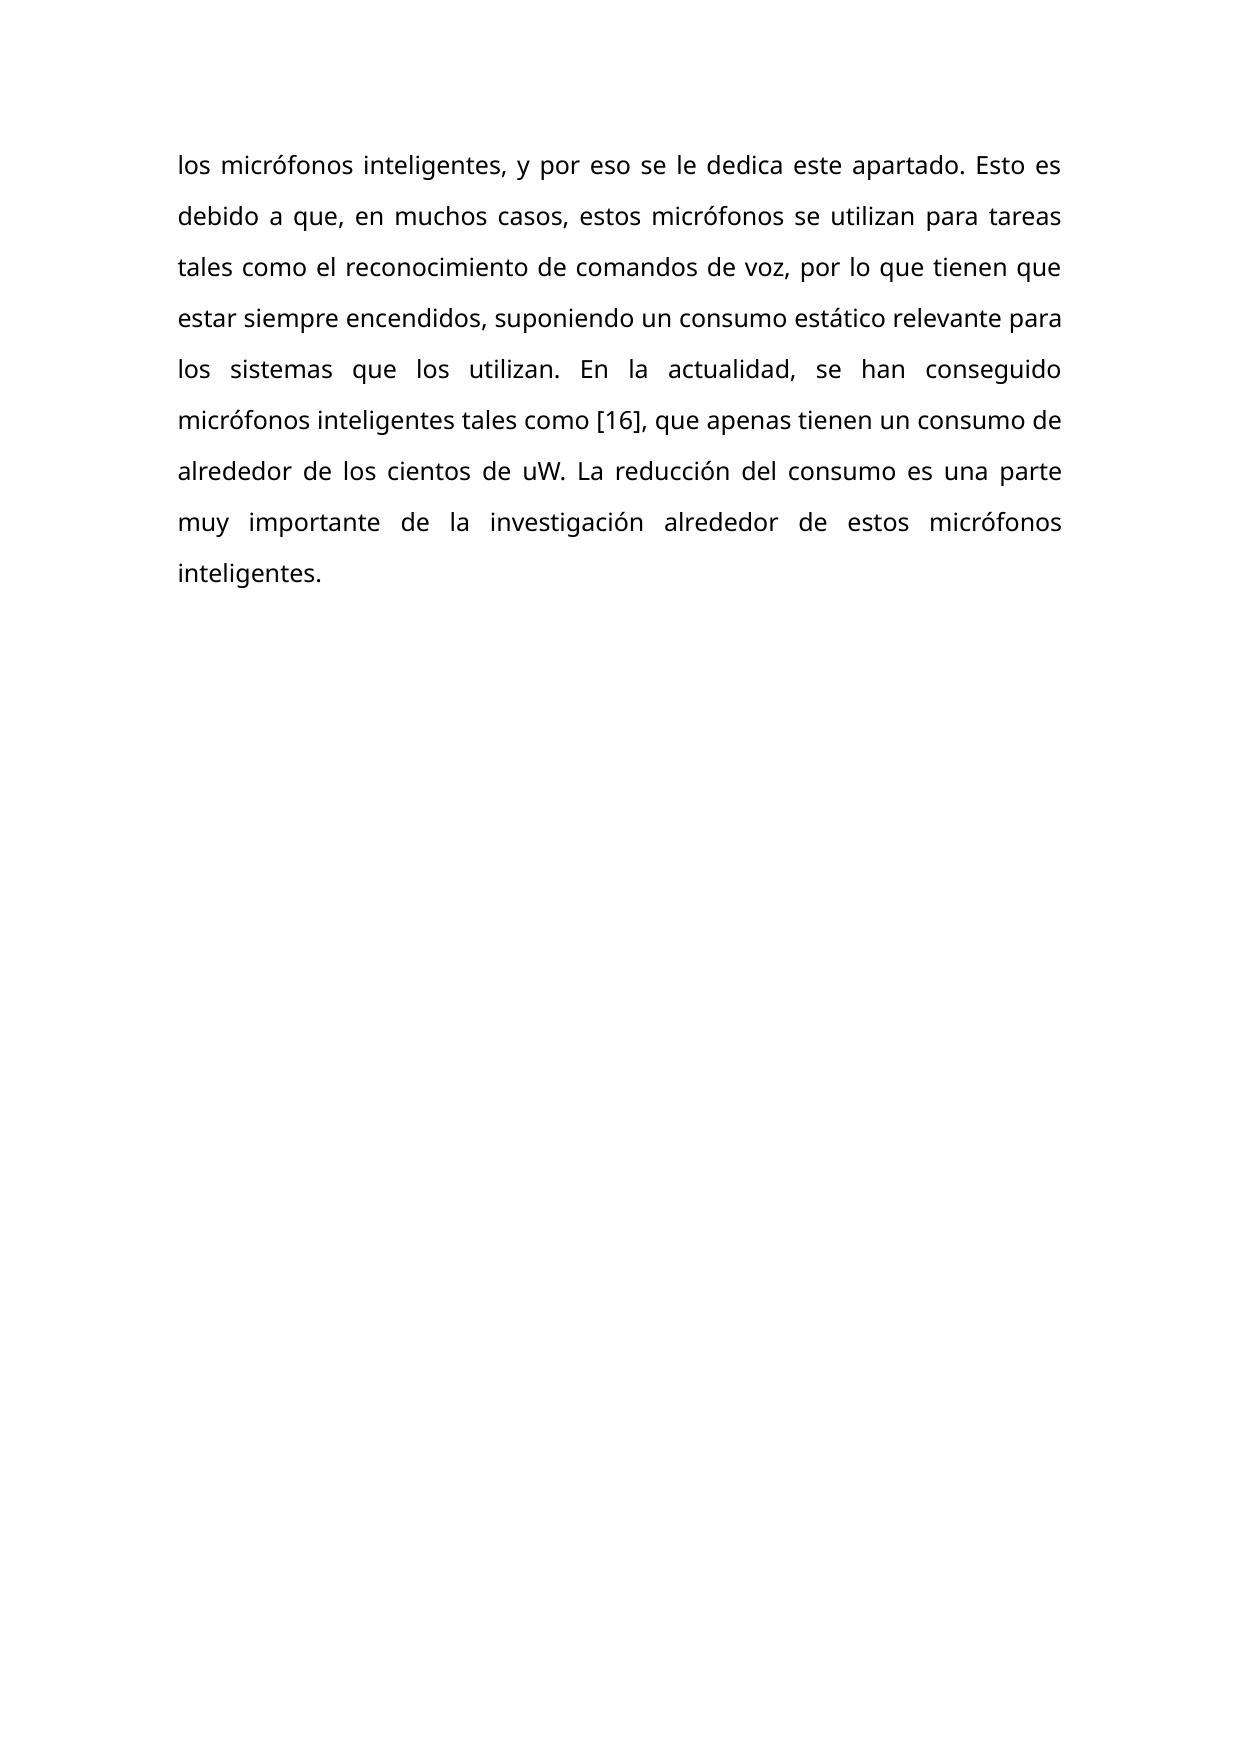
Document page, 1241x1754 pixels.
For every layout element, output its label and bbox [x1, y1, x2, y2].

text [177, 148, 1063, 692]
